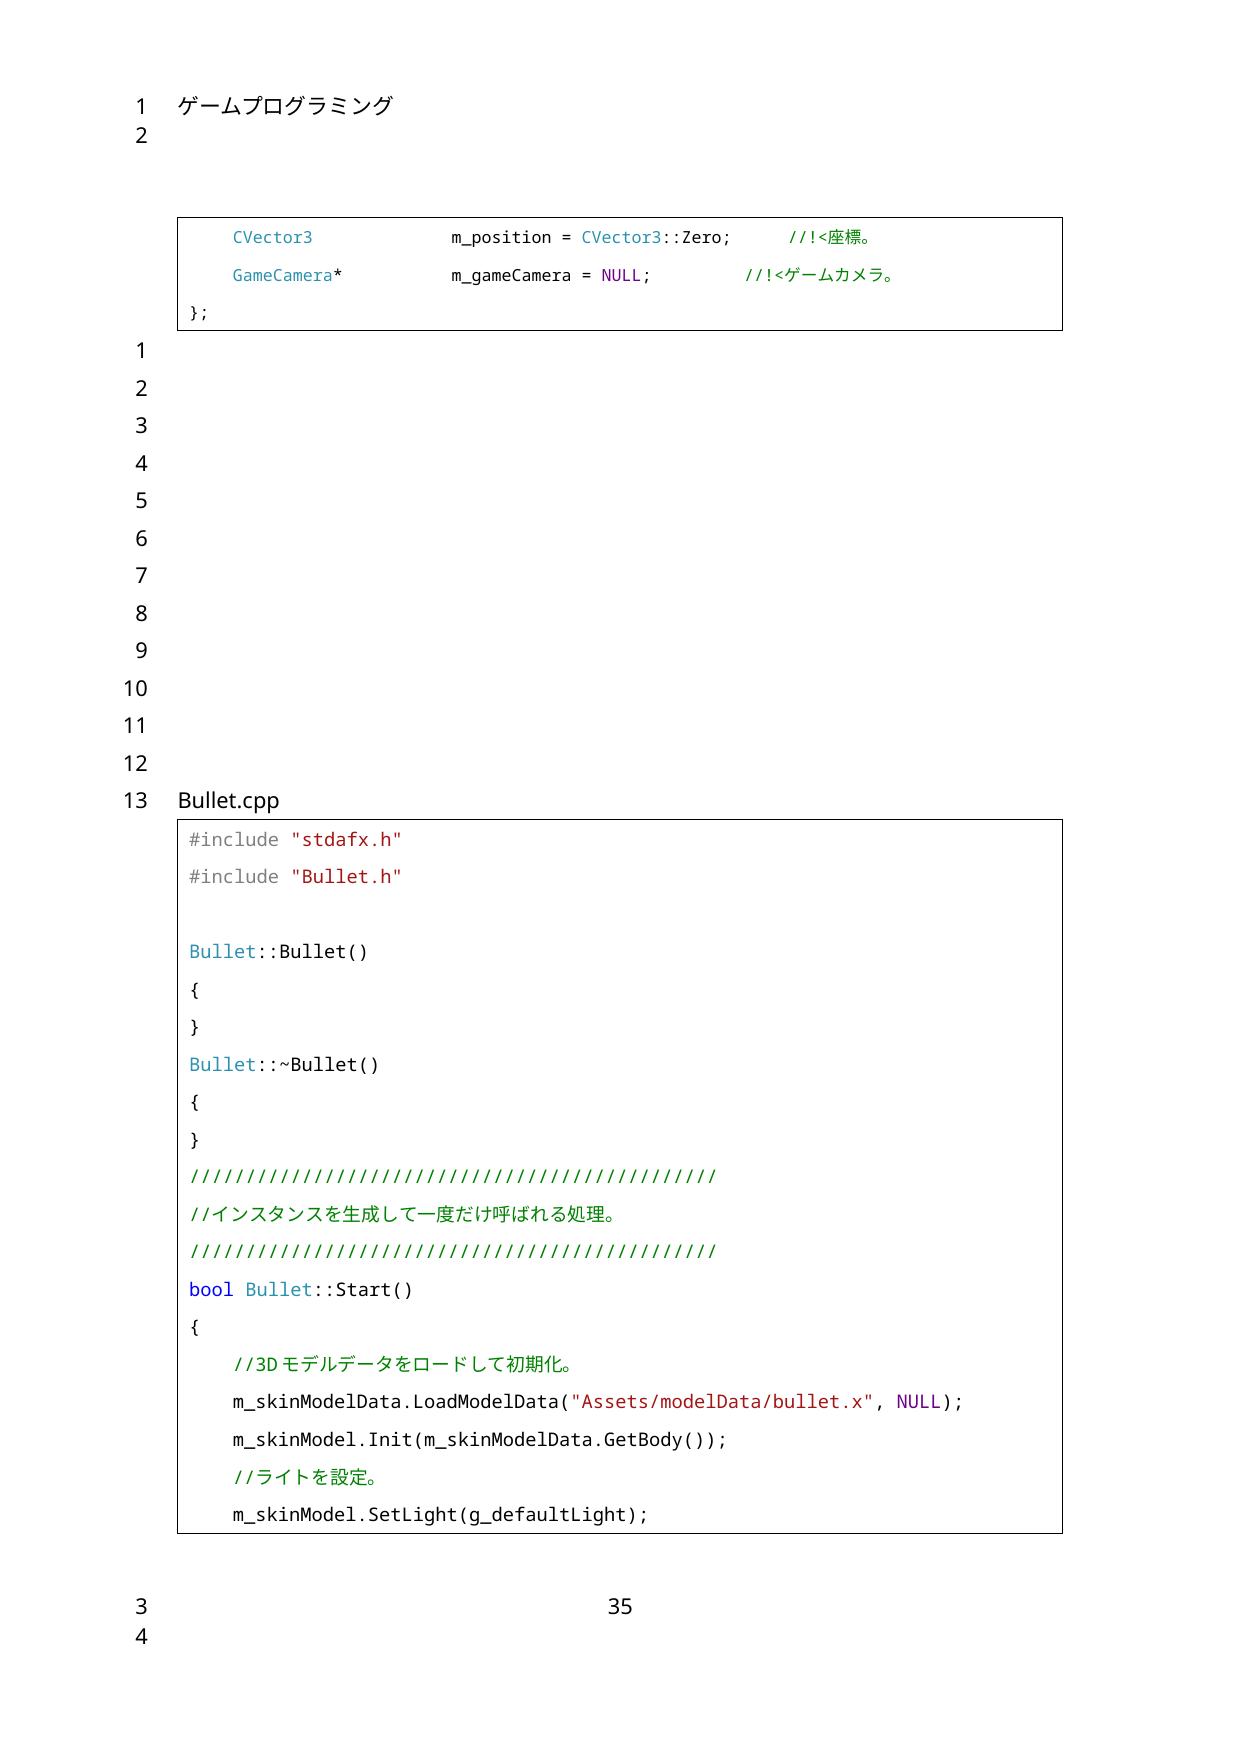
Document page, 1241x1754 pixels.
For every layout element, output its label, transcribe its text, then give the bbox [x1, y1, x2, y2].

text Bullet.cpp [177, 781, 1063, 819]
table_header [178, 218, 1062, 330]
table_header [178, 820, 1062, 1532]
